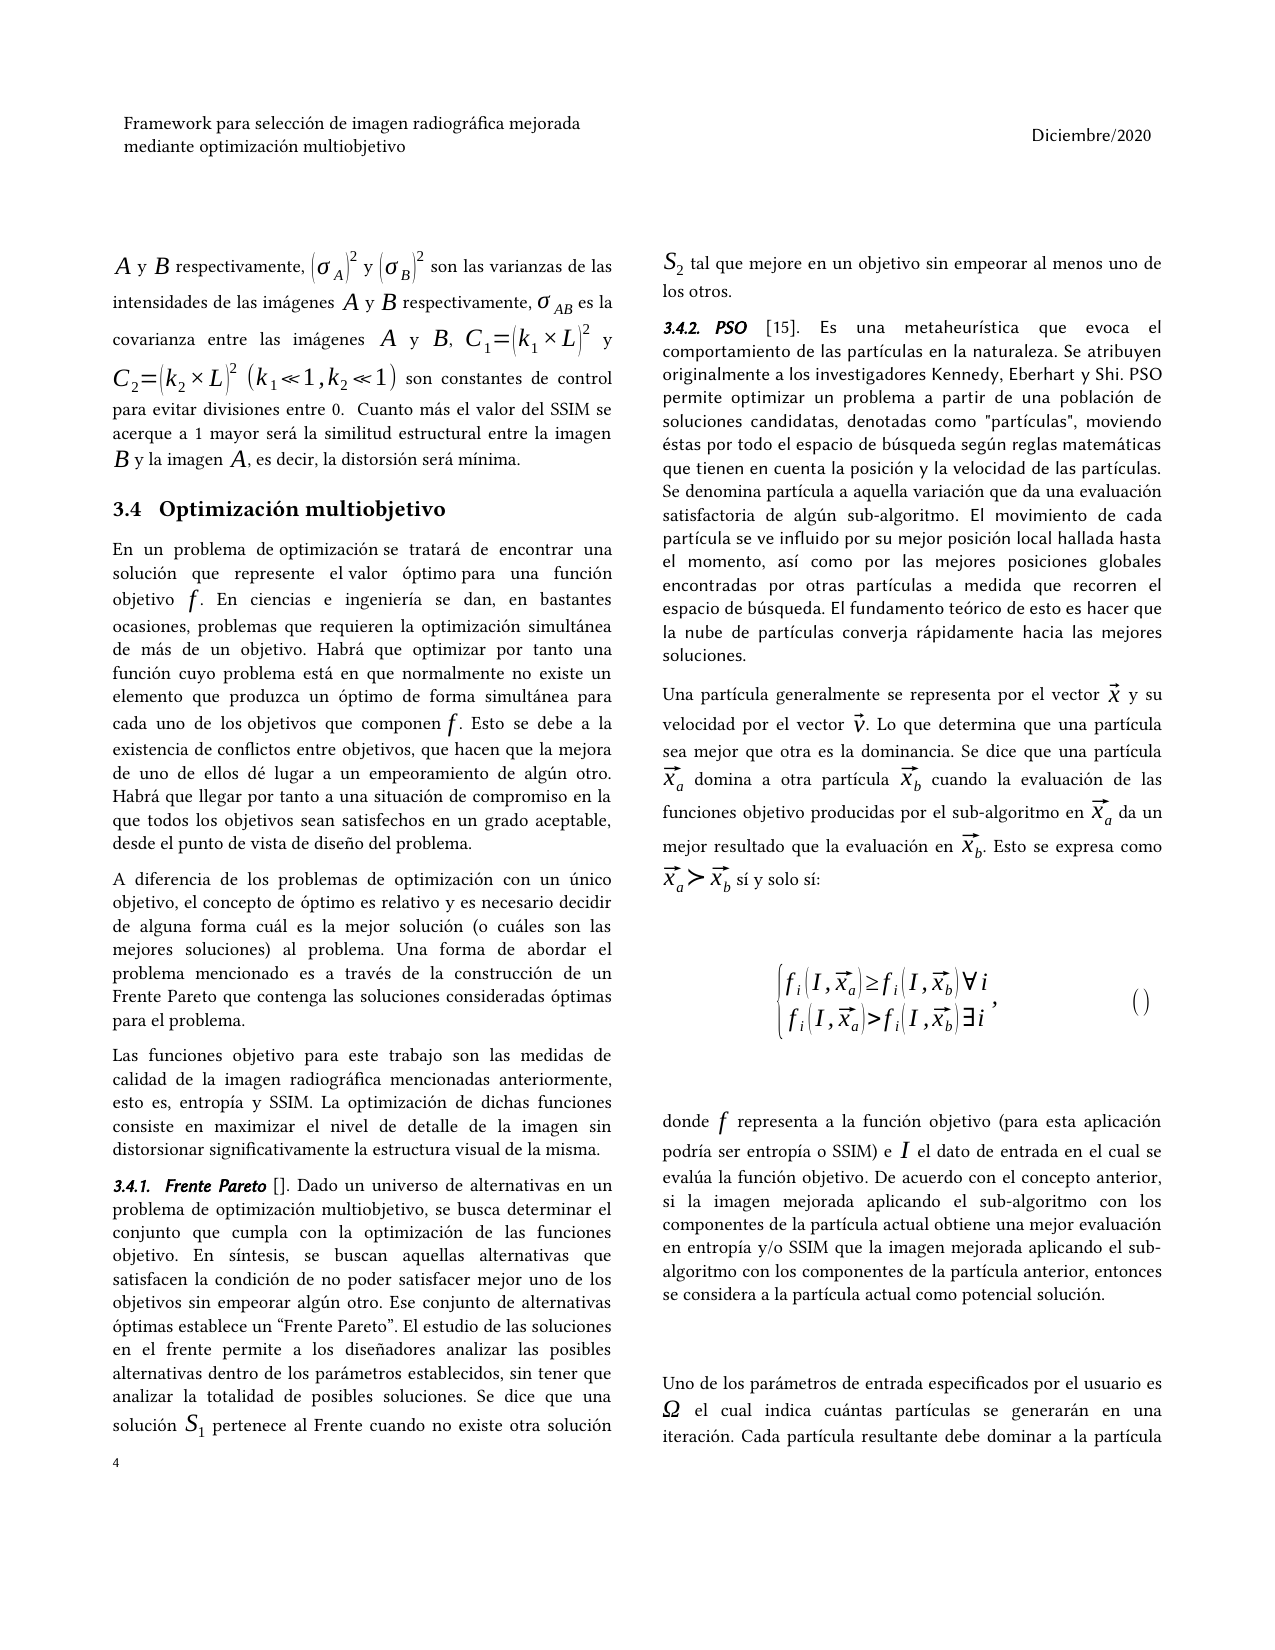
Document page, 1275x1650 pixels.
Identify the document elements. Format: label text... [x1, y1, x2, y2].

table_header [663, 963, 1113, 1063]
text 3.4 Optimización multiobjetivo [112, 496, 612, 522]
text Las funciones objetivo para este trabajo son las medidas de calidad de la imagen radiográfica mencionadas anteriormente, esto es, entropía y SSIM. La optimización de dichas funciones consiste en maximizar el nivel de detalle de la imagen sin distorsionar significativamente la estructura visual de la misma. [112, 1045, 612, 1160]
text 3.4.1. Frente Pareto []. Dado un universo de alternativas en un problema de optimización multiobjetivo, se busca determinar el conjunto que cumpla con la optimización de las funciones objetivo. En síntesis, se buscan aquellas alternativas que satisfacen la condición de no poder satisfacer mejor uno de los objetivos sin empeorar algún otro. Ese conjunto de alternativas óptimas establece un “Frente Pareto”. El estudio de las soluciones en el frente permite a los diseñadores analizar las posibles alternativas dentro de los parámetros establecidos, sin tener que analizar la totalidad de posibles soluciones. Se dice que una solución pertenece al Frente cuando no existe otra solución tal que mejore en un objetivo sin empeorar al menos uno de los otros. [112, 1175, 612, 1441]
text 3.4.2. PSO [15]. Es una metaheurística que evoca el comportamiento de las partículas en la naturaleza. Se atribuyen originalmente a los investigadores Kennedy, Eberhart​ y Shi. PSO permite optimizar un problema a partir de una población de soluciones candidatas, denotadas como "partículas", moviendo éstas por todo el espacio de búsqueda según reglas matemáticas que tienen en cuenta la posición y la velocidad de las partículas. Se denomina partícula a aquella variación que da una evaluación satisfactoria de algún sub-algoritmo. El movimiento de cada partícula se ve influido por su mejor posición local hallada hasta el momento, así como por las mejores posiciones globales encontradas por otras partículas a medida que recorren el espacio de búsqueda. El fundamento teórico de esto es hacer que la nube de partículas converja rápidamente hacia las mejores soluciones. [662, 317, 1162, 666]
text donde representa a la función objetivo (para esta aplicación podría ser entropía o SSIM) e el dato de entrada en el cual se evalúa la función objetivo. De acuerdo con el concepto anterior, si la imagen mejorada aplicando el sub-algoritmo con los componentes de la partícula actual obtiene una mejor evaluación en entropía y/o SSIM que la imagen mejorada aplicando el sub-algoritmo con los componentes de la partícula anterior, entonces se considera a la partícula actual como potencial solución. [662, 1107, 1162, 1305]
text A diferencia de los problemas de optimización con un único objetivo, el concepto de óptimo es relativo y es necesario decidir de alguna forma cuál es la mejor solución (o cuáles son las mejores soluciones) al problema. Una forma de abordar el problema mencionado es a través de la construcción de un Frente Pareto que contenga las soluciones consideradas óptimas para el problema. [112, 868, 612, 1031]
text En un problema de optimización se tratará de encontrar una solución que represente el valor óptimo para una función objetivo . En ciencias e ingeniería se dan, en bastantes ocasiones, problemas que requieren la optimización simultánea de más de un objetivo. Habrá que optimizar por tanto una función cuyo problema está en que normalmente no existe un elemento que produzca un óptimo de forma simultánea para cada uno de los objetivos que componen . Esto se debe a la existencia de conflictos entre objetivos, que hacen que la mejora de uno de ellos dé lugar a un empeoramiento de algún otro. Habrá que llegar por tanto a una situación de compromiso en la que todos los objetivos sean satisfechos en un grado aceptable, desde el punto de vista de diseño del problema. [112, 539, 612, 854]
table_header [1113, 963, 1162, 1063]
text Una partícula generalmente se representa por el vector y su velocidad por el vector . Lo que determina que una partícula sea mejor que otra es la dominancia. Se dice que una partícula domina a otra partícula cuando la evaluación de las funciones objetivo producidas por el sub-algoritmo en da un mejor resultado que la evaluación en . Esto se expresa como sí y solo sí: [662, 681, 1162, 895]
